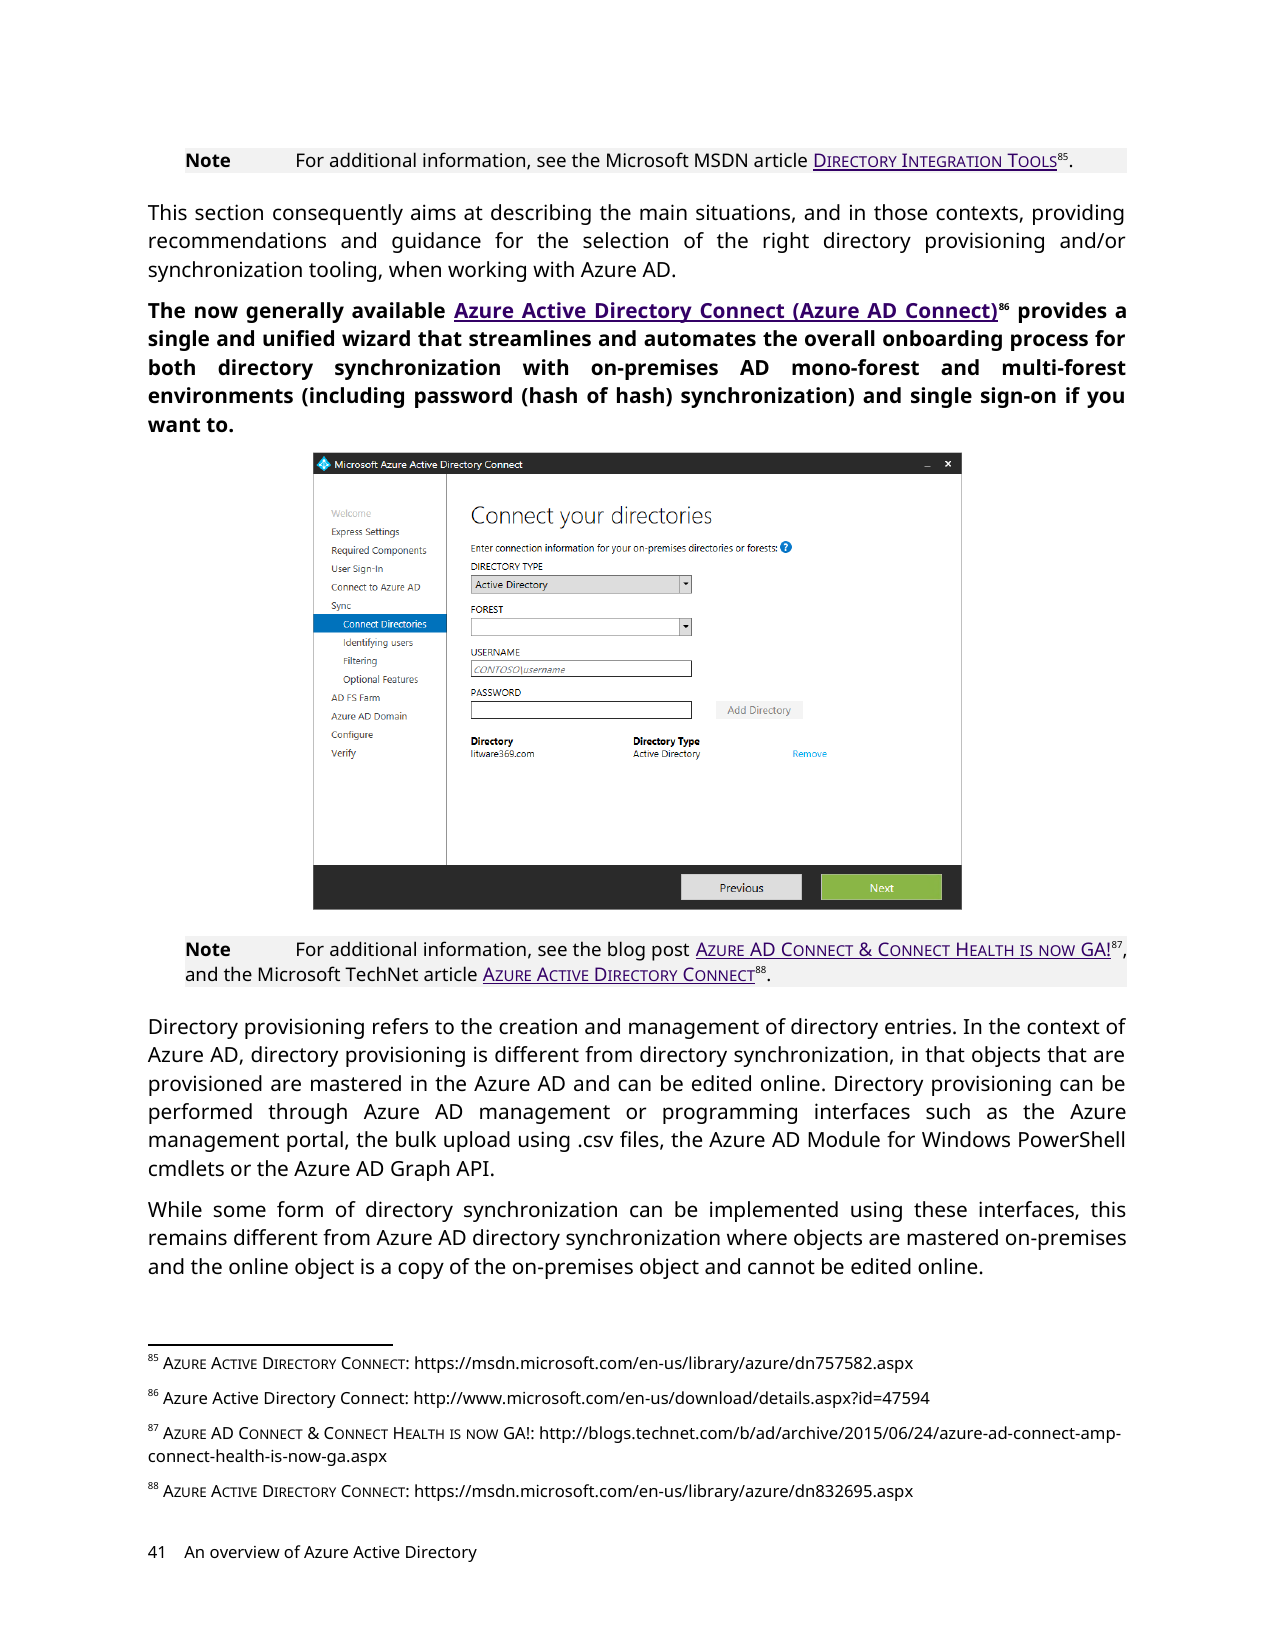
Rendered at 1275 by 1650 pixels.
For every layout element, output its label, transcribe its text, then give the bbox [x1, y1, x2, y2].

text Directory provisioning refers to the creation and management of directory entries. In the context of Azure AD, directory provisioning is different from directory synchronization, in that objects that are provisioned are mastered in the Azure AD and can be edited online. Directory provisioning can be performed through Azure AD management or programming interfaces such as the Azure management portal, the bulk upload using .csv files, the Azure AD Module for Windows PowerShell cmdlets or the Azure AD Graph API. [148, 1012, 1127, 1182]
text The now generally available Azure Active Directory Connect (Azure AD Connect) provides a single and unified wizard that streamlines and automates the overall onboarding process for both directory synchronization with on-premises AD mono-forest and multi-forest environments (including password (hash of hash) synchronization) and single sign-on if you want to. [148, 296, 1127, 438]
text This section consequently aims at describing the main situations, and in those contexts, providing recommendations and guidance for the selection of the right directory provisioning and/or synchronization tooling, when working with Azure AD. [148, 198, 1127, 283]
picture [311, 450, 964, 911]
text Note For additional information, see the Microsoft MSDN article Directory Integration Tools. [185, 148, 1127, 173]
text While some form of directory synchronization can be implemented using these interfaces, this remains different from Azure AD directory synchronization where objects are mastered on-premises and the online object is a copy of the on-premises object and cannot be edited online. [148, 1195, 1127, 1280]
text Note For additional information, see the blog post Azure AD Connect & Connect Health is now GA!, and the Microsoft TechNet article Azure Active Directory Connect. [185, 936, 1127, 987]
